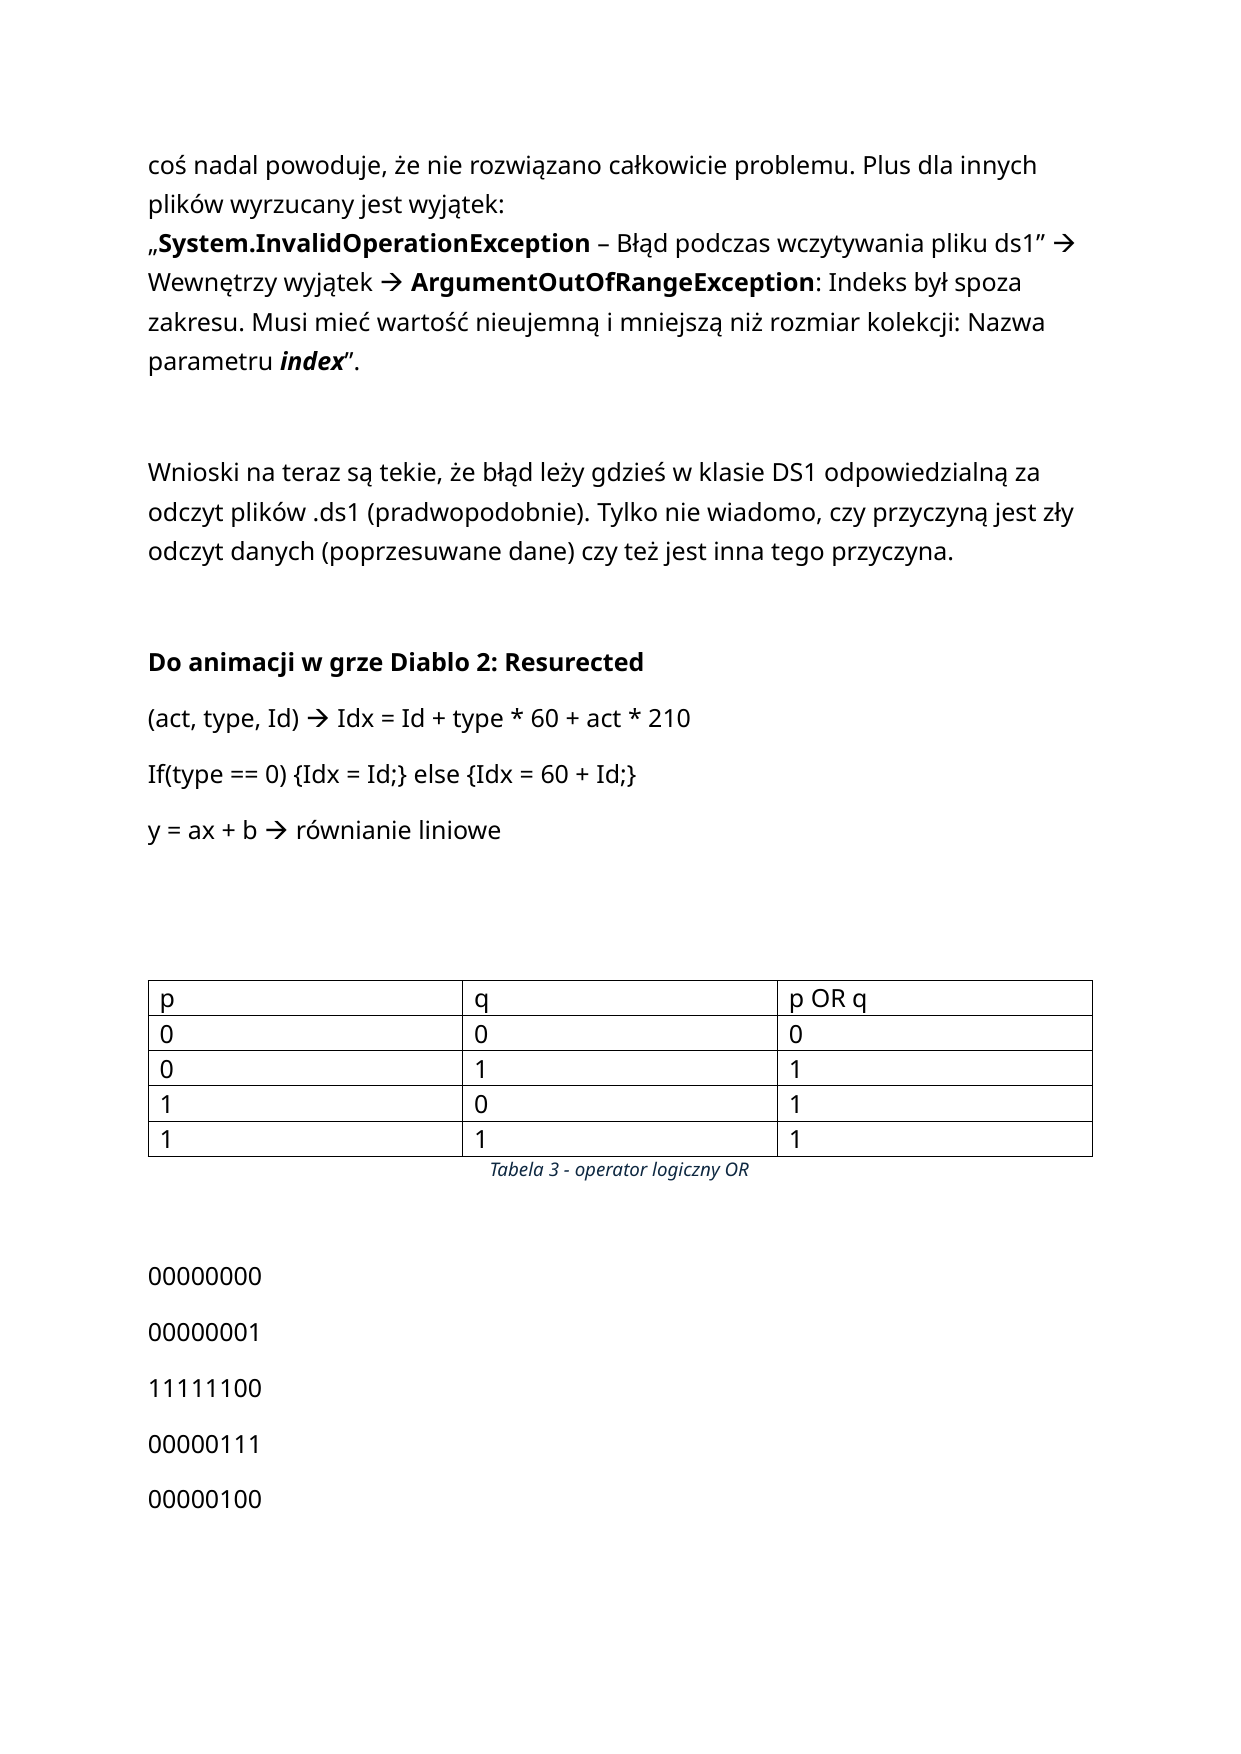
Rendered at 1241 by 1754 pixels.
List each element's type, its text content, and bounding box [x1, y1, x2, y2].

text Wnioski na teraz są tekie, że błąd leży gdzieś w klasie DS1 odpowiedzialną za odczyt plików .ds1 (pradwopodobnie). Tylko nie wiadomo, czy przyczyną jest zły odczyt danych (poprzesuwane dane) czy też jest inna tego przyczyna. [148, 455, 1093, 567]
table_cell 1 [463, 1051, 777, 1085]
table_cell 0 [463, 1016, 777, 1050]
text y = ax + b równianie liniowe [148, 813, 1093, 847]
text 00000001 [148, 1315, 1093, 1349]
text 00000000 [148, 1259, 1093, 1293]
text 00000100 [148, 1482, 1093, 1516]
table_cell 1 [149, 1122, 462, 1156]
text (act, type, Id) Idx = Id + type * 60 + act * 210 [148, 701, 1093, 735]
table_cell 0 [778, 1016, 1092, 1050]
table_header p [149, 981, 462, 1015]
table_cell 1 [778, 1122, 1092, 1156]
table_cell 0 [463, 1086, 777, 1121]
text 11111100 [148, 1371, 1093, 1404]
table_cell 1 [463, 1122, 777, 1156]
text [148, 148, 1093, 377]
table_cell 1 [778, 1051, 1092, 1085]
table_header q [463, 981, 777, 1015]
text Tabela 3 - operator logiczny OR [148, 1157, 1093, 1182]
table_cell 0 [149, 1051, 462, 1085]
table_cell 1 [149, 1086, 462, 1121]
table_cell 1 [778, 1086, 1092, 1121]
table_cell 0 [149, 1016, 462, 1050]
text Do animacji w grze Diablo 2: Resurected [148, 645, 1093, 679]
table_header p OR q [778, 981, 1092, 1015]
text 00000111 [148, 1426, 1093, 1460]
text If(type == 0) {Idx = Id;} else {Idx = 60 + Id;} [148, 757, 1093, 791]
